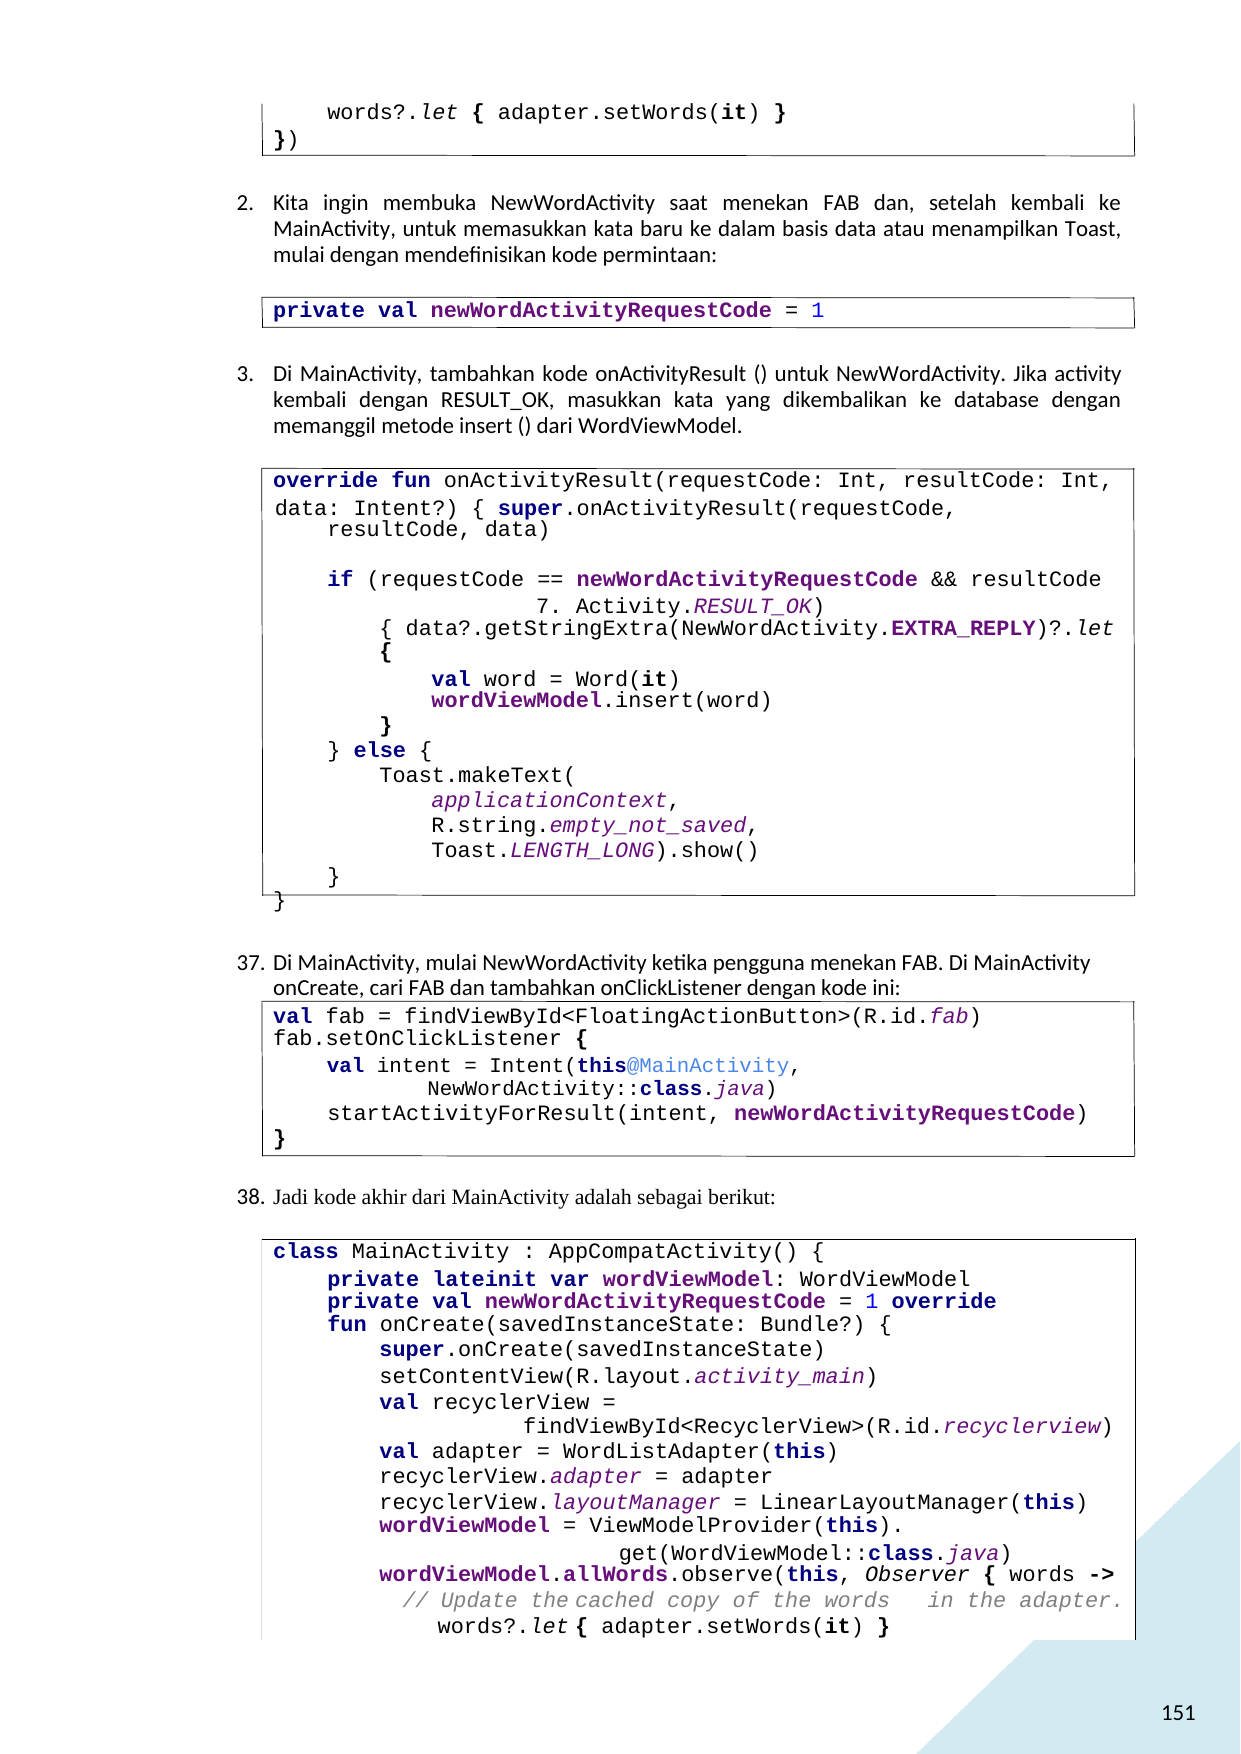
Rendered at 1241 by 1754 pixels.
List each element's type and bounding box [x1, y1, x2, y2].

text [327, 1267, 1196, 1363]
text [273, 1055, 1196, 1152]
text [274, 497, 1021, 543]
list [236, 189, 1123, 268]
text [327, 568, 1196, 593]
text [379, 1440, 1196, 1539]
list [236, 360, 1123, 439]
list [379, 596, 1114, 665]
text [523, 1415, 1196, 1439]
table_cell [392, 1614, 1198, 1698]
picture [261, 1238, 1241, 1754]
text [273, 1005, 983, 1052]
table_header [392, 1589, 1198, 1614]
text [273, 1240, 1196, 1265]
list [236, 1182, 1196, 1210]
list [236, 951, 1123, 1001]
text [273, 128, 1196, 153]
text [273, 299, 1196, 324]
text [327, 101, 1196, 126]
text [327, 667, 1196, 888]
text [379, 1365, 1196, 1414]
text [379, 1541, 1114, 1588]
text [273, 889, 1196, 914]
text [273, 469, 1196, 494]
